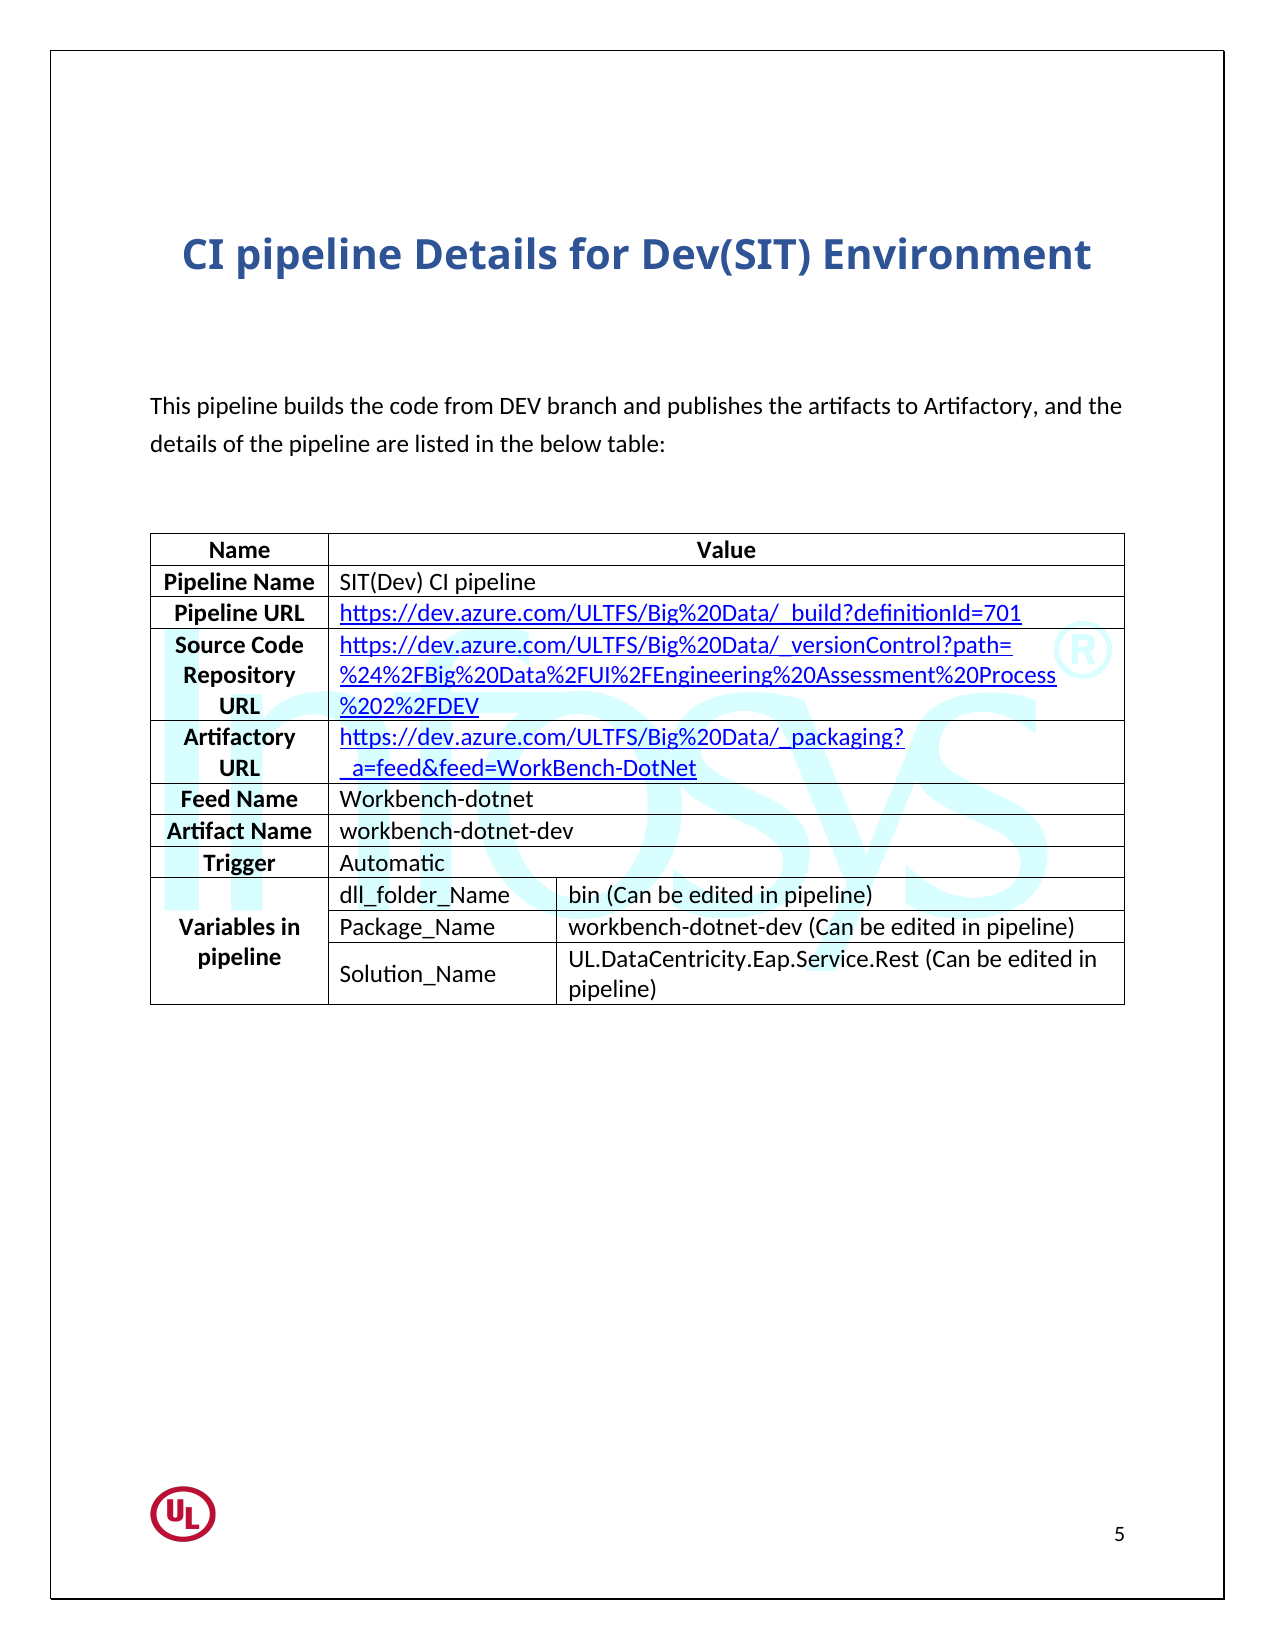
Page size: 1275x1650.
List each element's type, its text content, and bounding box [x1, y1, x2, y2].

table_header Name [151, 534, 328, 565]
table_cell https://dev.azure.com/ULTFS/Big%20Data/_packaging?_a=feed&feed=WorkBench-DotNet [329, 721, 1124, 782]
table_cell Workbench-dotnet [329, 784, 1124, 814]
table_cell Trigger [151, 847, 328, 877]
table_cell https://dev.azure.com/ULTFS/Big%20Data/_versionControl?path=%24%2FBig%20Data%2FUI%2FEngineering%20Assessment%20Process%202%2FDEV [329, 629, 1124, 720]
table_cell workbench-dotnet-dev (Can be edited in pipeline) [557, 911, 1124, 942]
table_cell Source Code Repository URL [151, 629, 328, 720]
table_cell Solution_Name [329, 943, 556, 1004]
table_cell workbench-dotnet-dev [329, 815, 1124, 846]
table_cell https://dev.azure.com/ULTFS/Big%20Data/_build?definitionId=701 [329, 597, 1124, 628]
table_cell UL.DataCentricity.Eap.Service.Rest (Can be edited in pipeline) [557, 943, 1124, 1004]
table_cell Artifactory URL [151, 721, 328, 782]
table_cell Variables in pipeline [151, 878, 328, 1004]
table_cell dll_folder_Name [329, 878, 556, 910]
table_header Value [329, 534, 1124, 565]
table_cell Pipeline Name [151, 566, 328, 596]
table_cell Package_Name [329, 911, 556, 942]
table_cell Pipeline URL [151, 597, 328, 628]
picture [150, 1486, 216, 1542]
table_cell Feed Name [151, 784, 328, 814]
table_cell SIT(Dev) CI pipeline [329, 566, 1124, 596]
text This pipeline builds the code from DEV branch and publishes the artifacts to Artifactory, and the details of the pipeline are listed in the below table: [150, 390, 1124, 459]
table_cell Artifact Name [151, 815, 328, 846]
subtitle CI pipeline Details for Dev(SIT) Environment [150, 225, 1124, 282]
table_cell bin (Can be edited in pipeline) [557, 878, 1124, 910]
table_cell Automatic [329, 847, 1124, 877]
